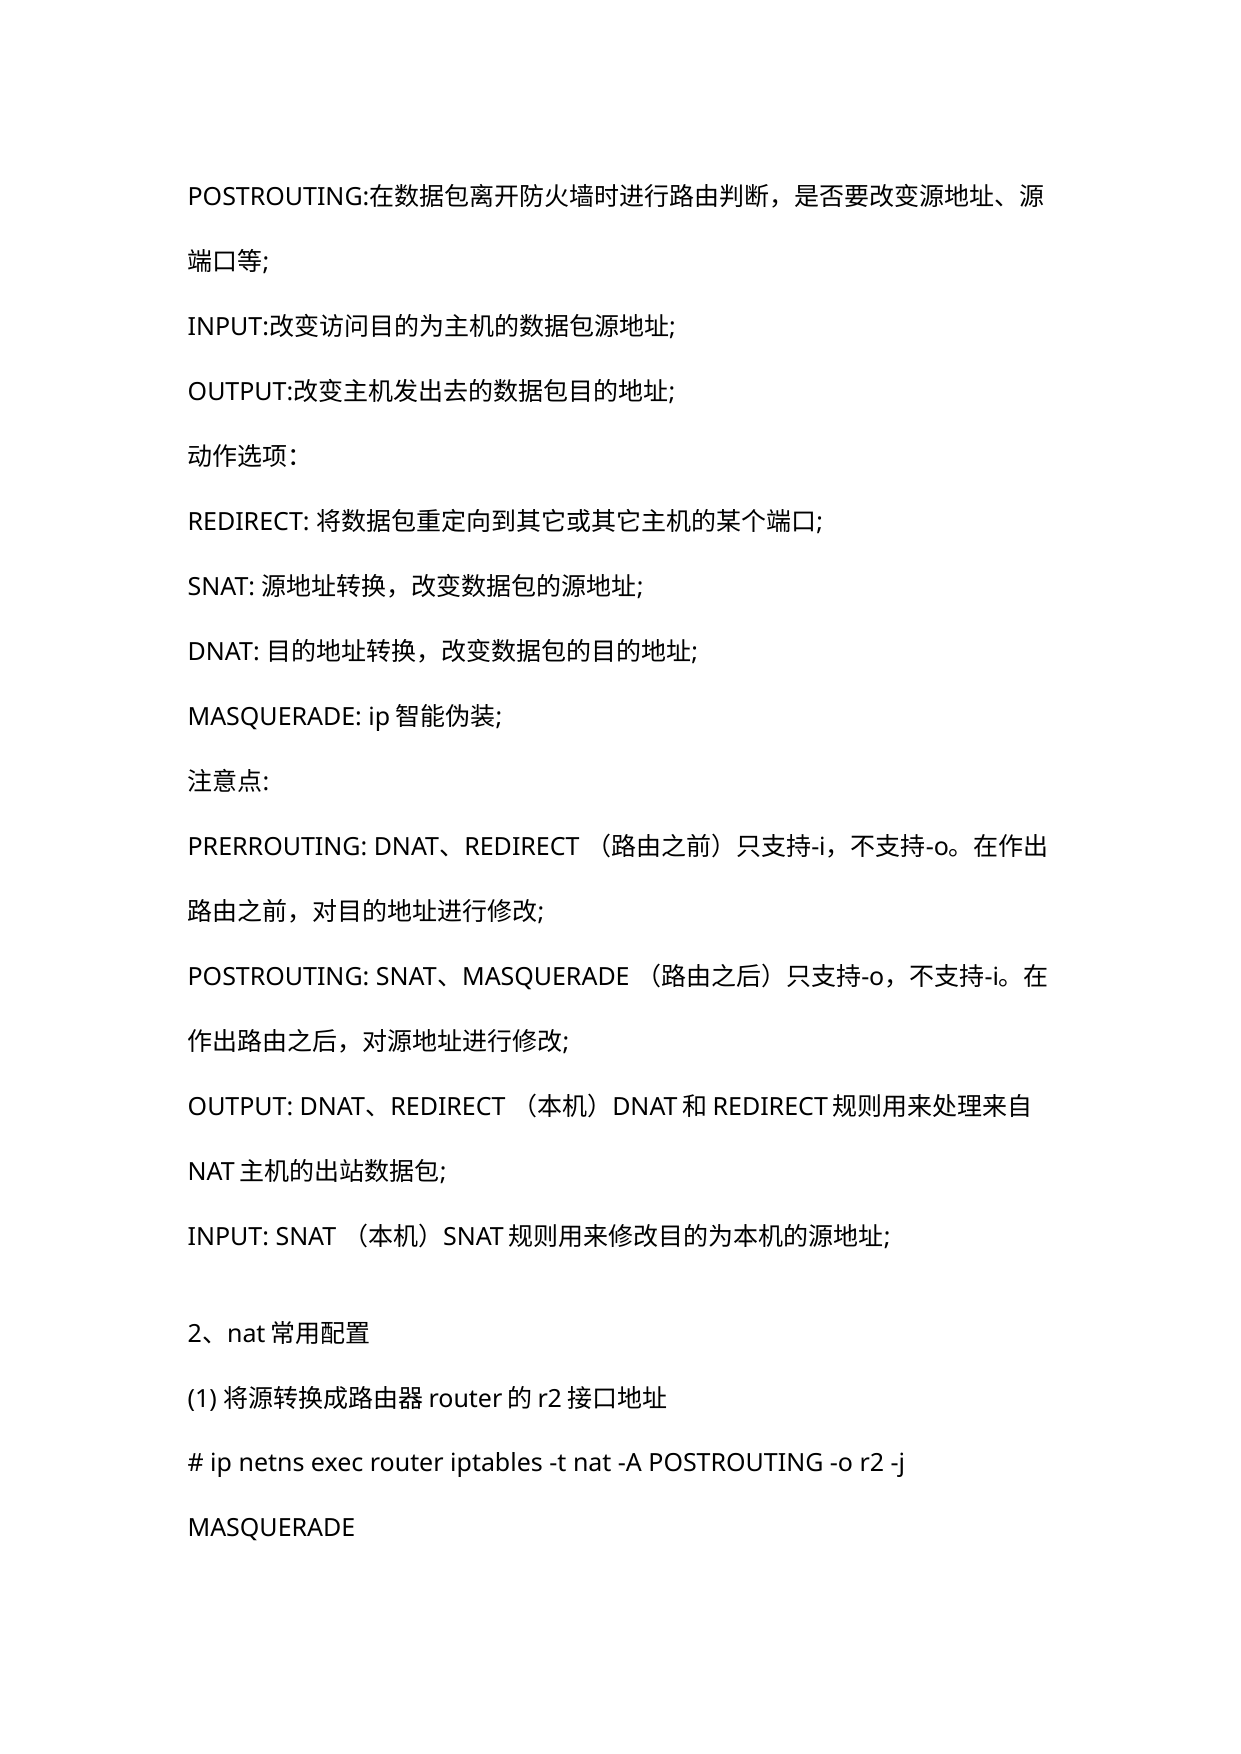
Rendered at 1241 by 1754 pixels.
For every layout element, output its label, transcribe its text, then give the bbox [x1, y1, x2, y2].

text PRERROUTING: DNAT、REDIRECT （路由之前）只支持-i，不支持-o。在作出路由之前，对目的地址进行修改; [187, 812, 1053, 942]
text 动作选项： [187, 422, 1053, 487]
text POSTROUTING:在数据包离开防火墙时进行路由判断，是否要改变源地址、源端口等; [187, 162, 1053, 292]
text OUTPUT:改变主机发出去的数据包目的地址; [187, 357, 1053, 422]
text POSTROUTING: SNAT、MASQUERADE （路由之后）只支持-o，不支持-i。在作出路由之后，对源地址进行修改; [187, 942, 1053, 1072]
text 注意点: [187, 747, 1053, 812]
text MASQUERADE: ip智能伪装; [187, 682, 1053, 747]
text INPUT:改变访问目的为主机的数据包源地址; [187, 292, 1053, 357]
text REDIRECT: 将数据包重定向到其它或其它主机的某个端口; [187, 487, 1053, 552]
text SNAT: 源地址转换，改变数据包的源地址; [187, 552, 1053, 617]
text DNAT: 目的地址转换，改变数据包的目的地址; [187, 617, 1053, 682]
text OUTPUT: DNAT、REDIRECT （本机）DNAT和REDIRECT规则用来处理来自NAT主机的出站数据包; [187, 1072, 1053, 1202]
text # ip netns exec router iptables -t nat -A POSTROUTING -o r2 -j MASQUERADE [187, 1429, 1053, 1559]
text INPUT: SNAT （本机）SNAT规则用来修改目的为本机的源地址; [187, 1202, 1053, 1267]
text 2、nat常用配置 [187, 1299, 1053, 1364]
text (1) 将源转换成路由器router的r2接口地址 [187, 1364, 1053, 1429]
